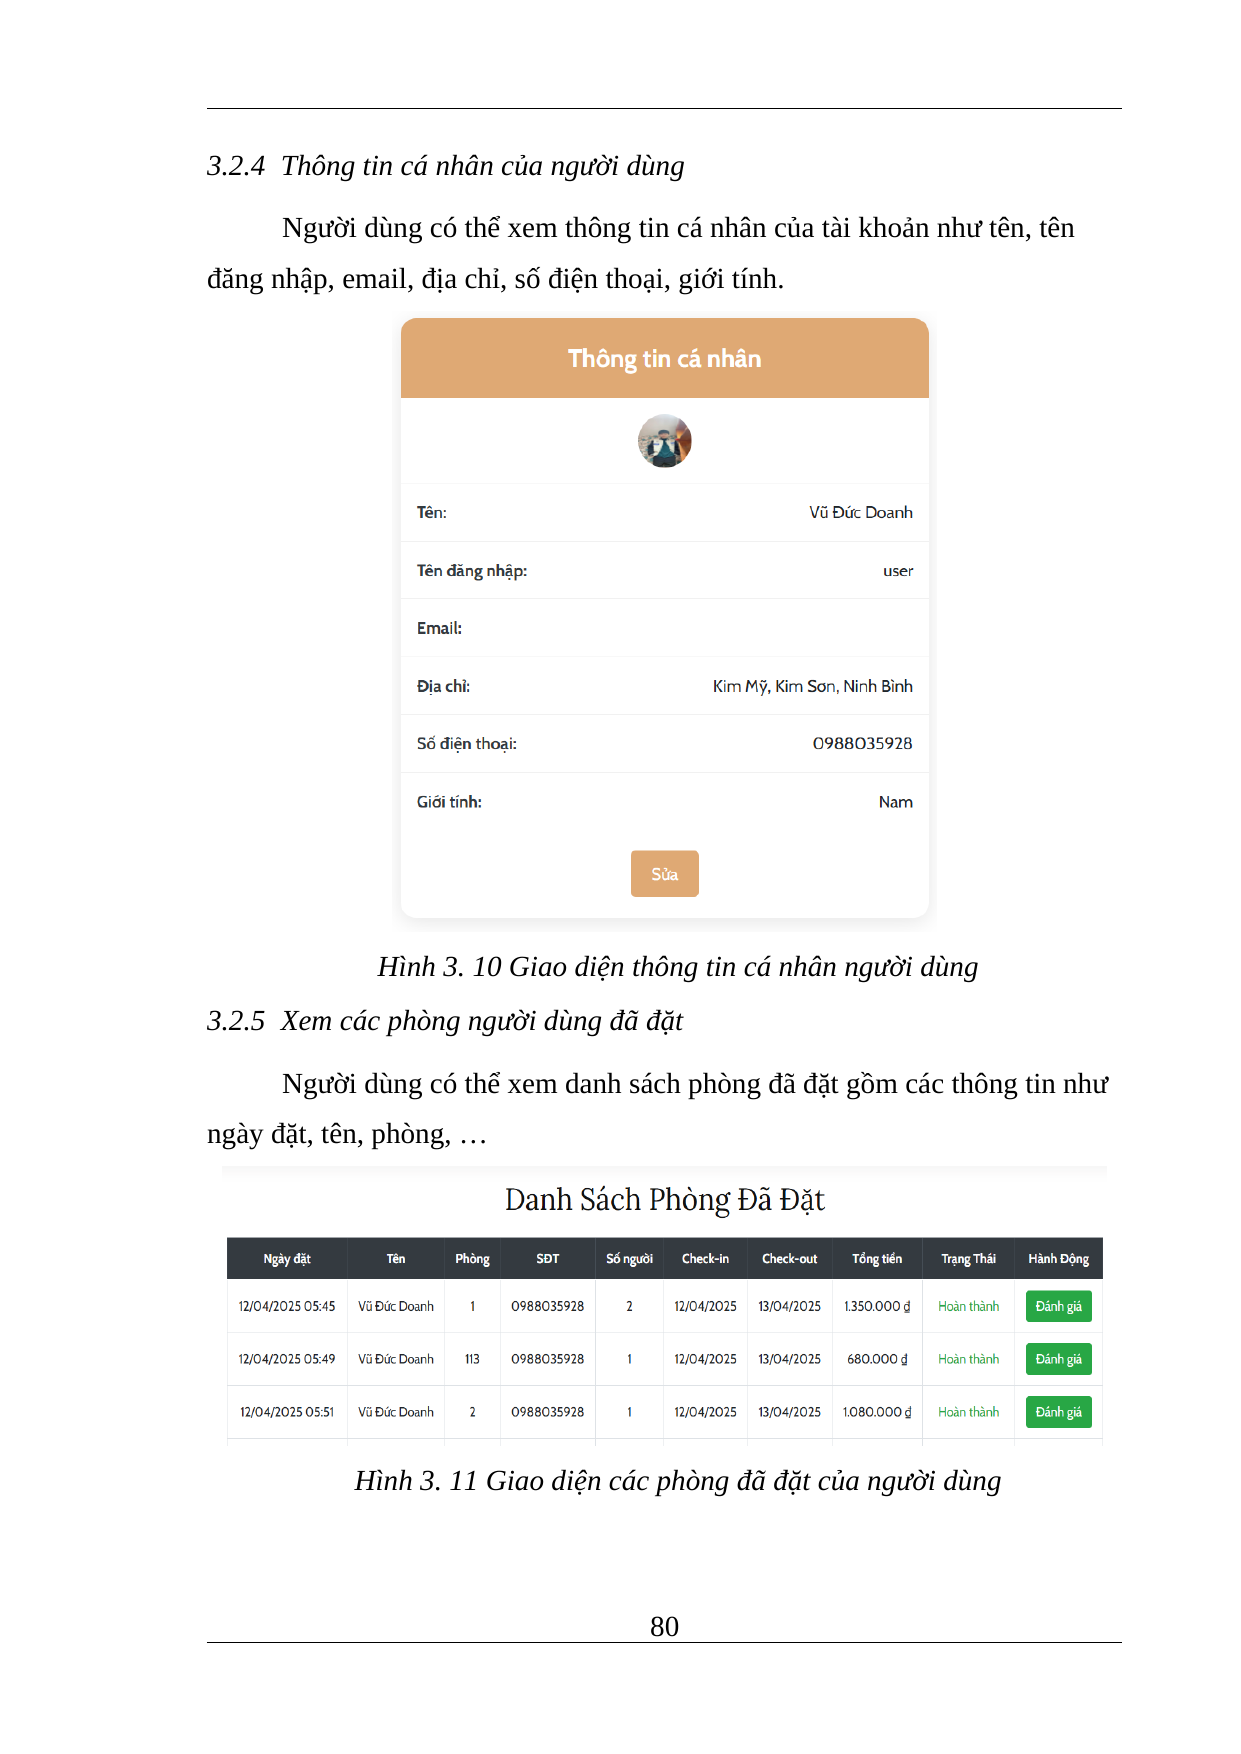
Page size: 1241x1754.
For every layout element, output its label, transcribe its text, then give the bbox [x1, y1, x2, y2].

picture [392, 311, 937, 932]
picture [222, 1166, 1107, 1446]
text Người dùng có thể xem thông tin cá nhân của tài khoản như tên, tên đăng nhập, email, địa chỉ, số điện thoại, giới tính. [207, 211, 1122, 294]
text Hình 3. 10 Giao diện thông tin cá nhân người dùng [236, 949, 1122, 982]
subtitle Xem các phòng người dùng đã đặt [207, 1003, 1122, 1037]
text Hình 3. 11 Giao diện các phòng đã đặt của người dùng [236, 1463, 1122, 1496]
text Người dùng có thể xem danh sách phòng đã đặt gồm các thông tin như ngày đặt, tên, phòng, … [207, 1066, 1122, 1150]
subtitle Thông tin cá nhân của người dùng [207, 148, 1122, 181]
